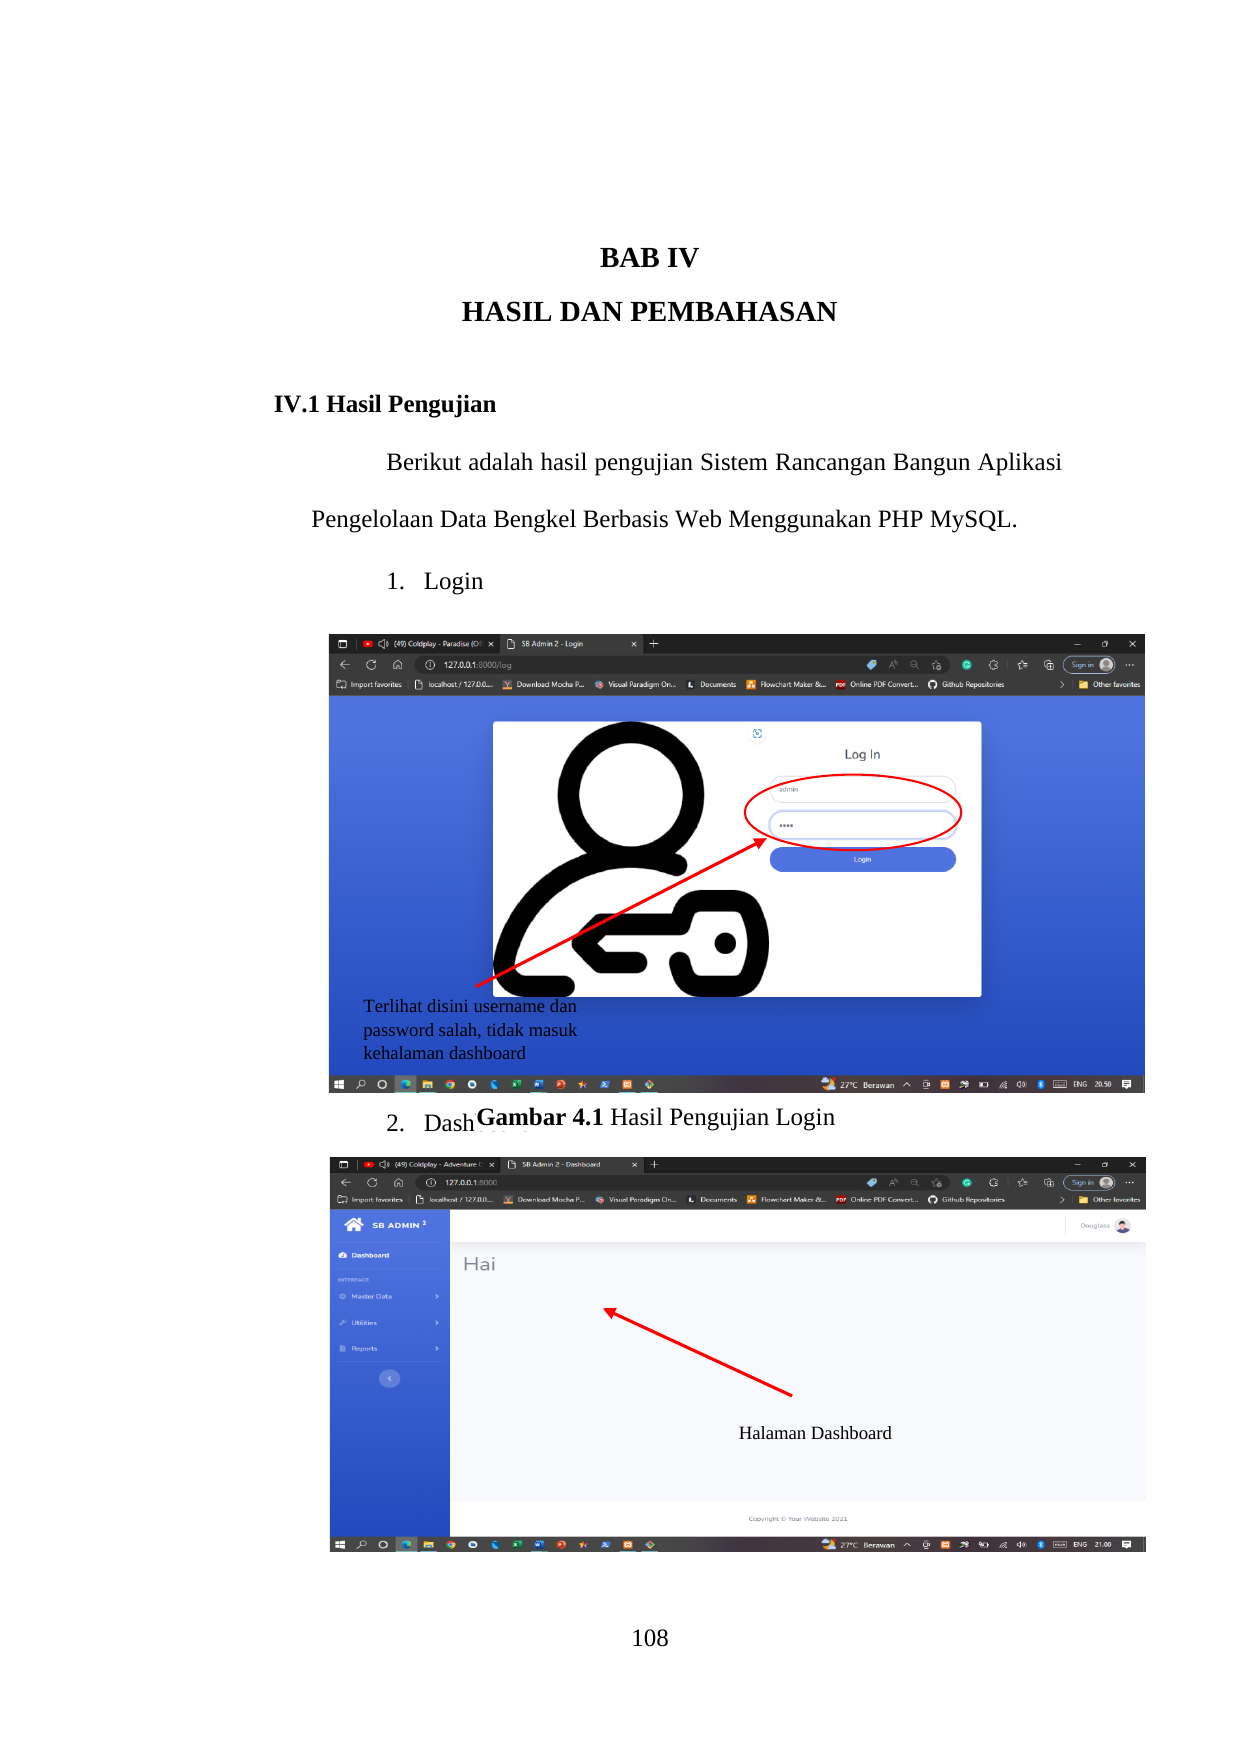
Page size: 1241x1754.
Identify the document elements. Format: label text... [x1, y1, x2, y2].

text Berikut adalah hasil pengujian Sistem Rancangan Bangun Aplikasi Pengelolaan Data Bengkel Berbasis Web Menggunakan PHP MySQL. [311, 447, 1063, 533]
picture [328, 634, 1145, 1093]
picture [329, 1157, 1146, 1552]
list Dashboard [386, 1108, 1063, 1137]
subtitle Login [386, 566, 1063, 594]
subtitle Hasil Pengujian [273, 389, 1063, 418]
subtitle HASIL DAN PEMBAHASAN [236, 294, 1063, 327]
